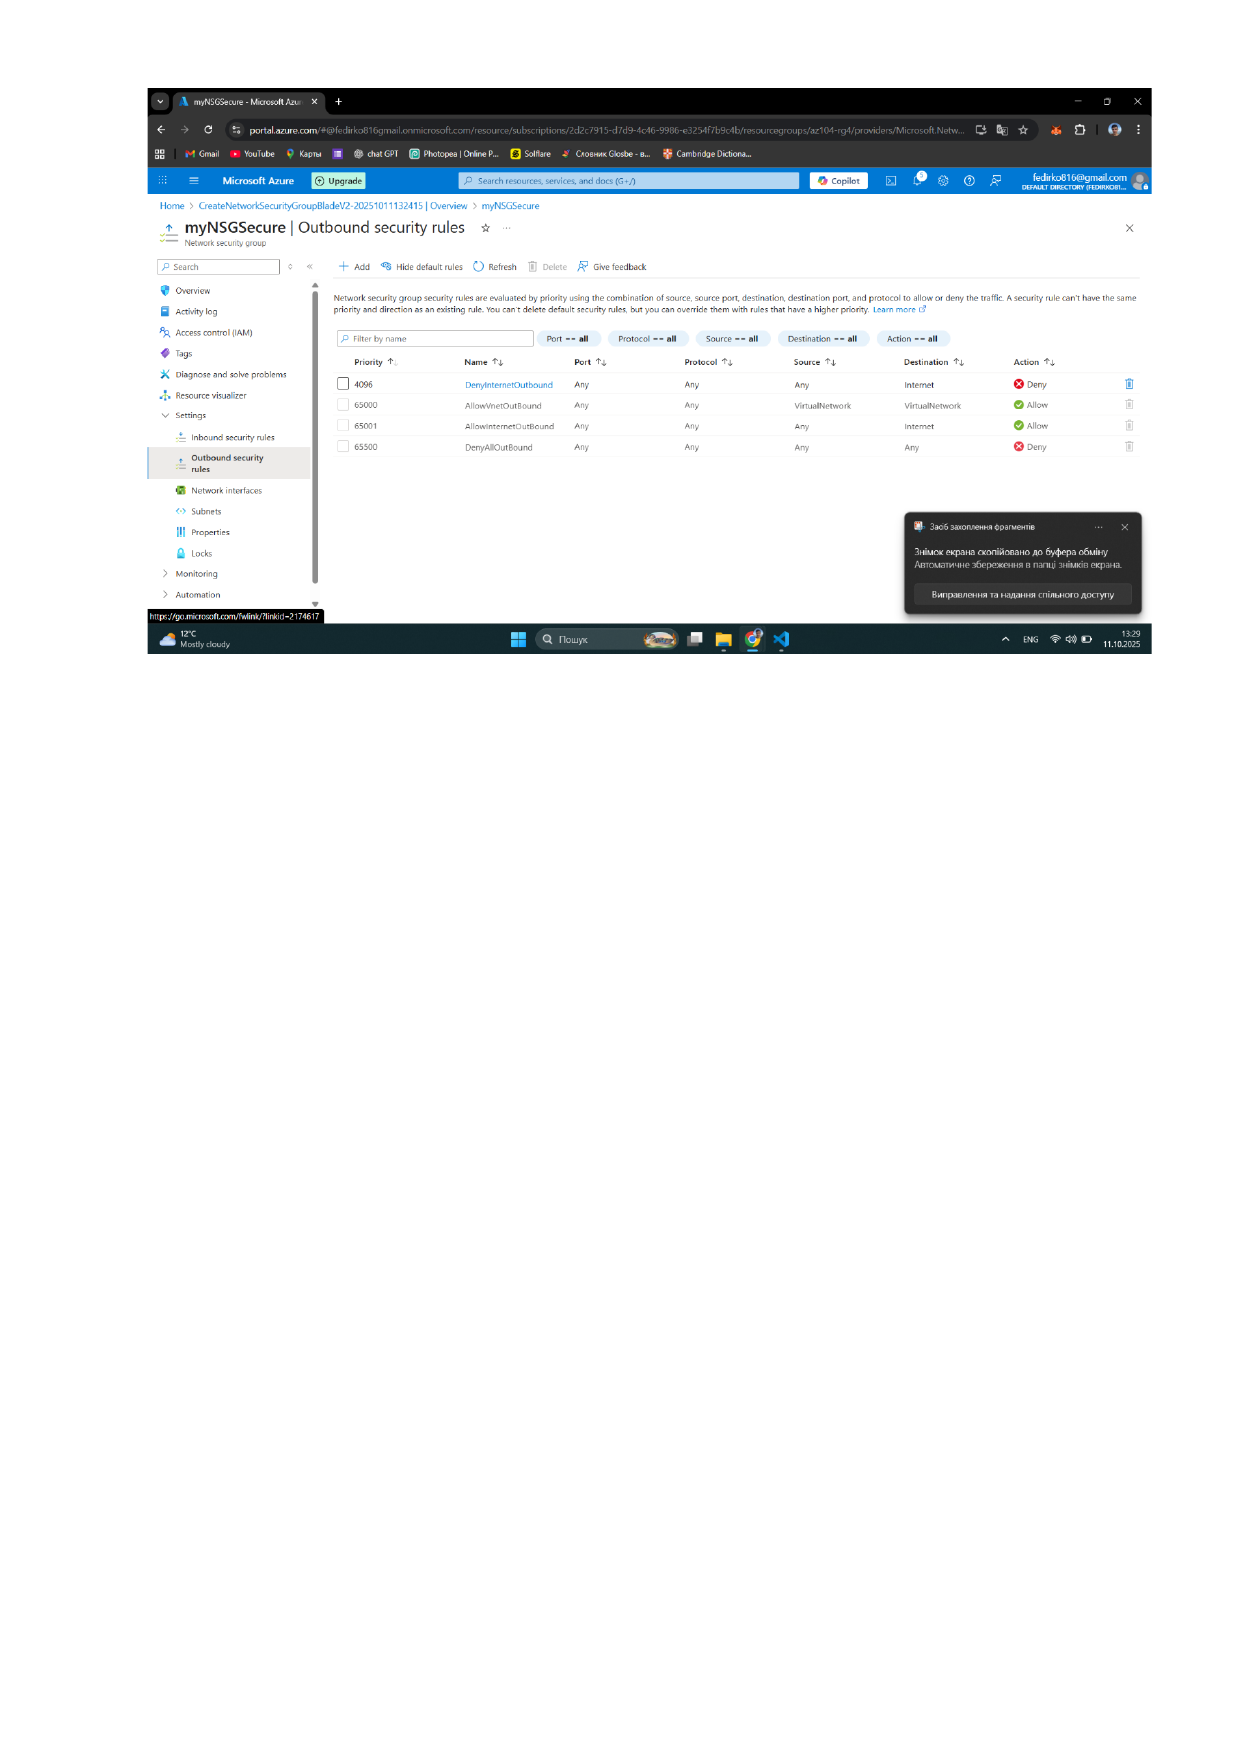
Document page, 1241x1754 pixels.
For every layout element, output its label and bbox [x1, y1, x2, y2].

picture [147, 88, 1152, 654]
